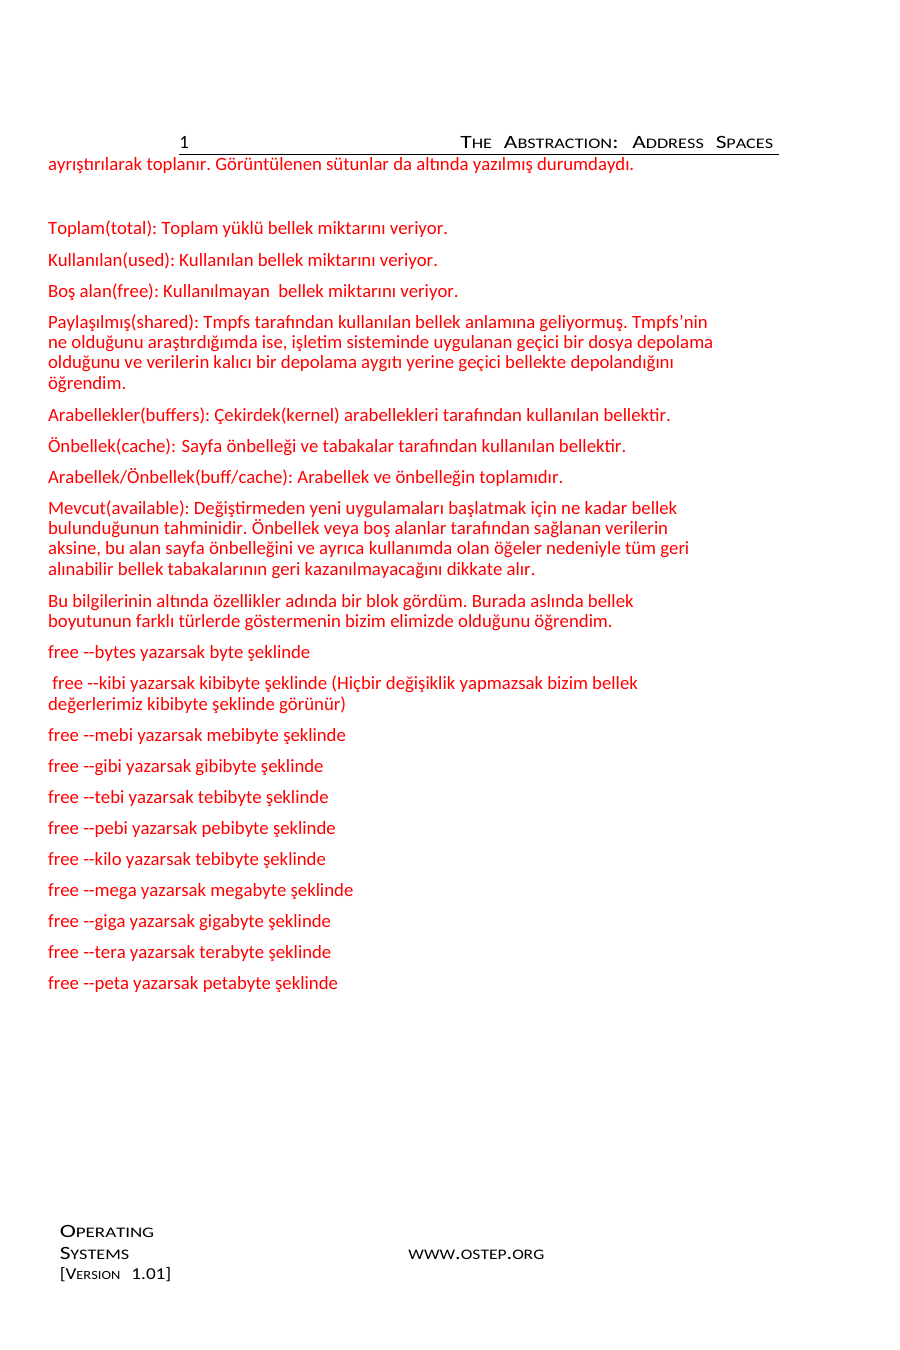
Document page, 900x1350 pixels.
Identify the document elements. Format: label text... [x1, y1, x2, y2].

text free --tebi yazarsak tebibyte şeklinde [48, 787, 721, 808]
text free --giga yazarsak gigabyte şeklinde [48, 911, 721, 932]
text Mevcut(available): Değiştirmeden yeni uygulamaları başlatmak için ne kadar bellek bulunduğunun tahminidir. Önbellek veya boş alanlar tarafından sağlanan verilerin aksine, bu alan sayfa önbelleğini ve ayrıca kullanımda olan öğeler nedeniyle tüm geri alınabilir bellek tabakalarının geri kazanılmayacağını dikkate alır. [48, 498, 721, 580]
text free --tera yazarsak terabyte şeklinde [48, 942, 721, 963]
text free --pebi yazarsak pebibyte şeklinde [48, 818, 721, 839]
text Paylaşılmış(shared): Tmpfs tarafından kullanılan bellek anlamına geliyormuş. Tmpfs’nin ne olduğunu araştırdığımda ise, işletim sisteminde uygulanan geçici bir dosya depolama olduğunu ve verilerin kalıcı bir depolama aygıtı yerine geçici bellekte depolandığını öğrendim. [48, 312, 721, 394]
text free --bytes yazarsak byte şeklinde [48, 642, 721, 663]
text Toplam(total): Toplam yüklü bellek miktarını veriyor. [48, 218, 721, 239]
text Bu bilgilerinin altında özellikler adında bir blok gördüm. Burada aslında bellek boyutunun farklı türlerde göstermenin bizim elimizde olduğunu öğrendim. [48, 591, 721, 632]
text Arabellekler(buffers): Çekirdek(kernel) arabellekleri tarafından kullanılan bellektir. [48, 404, 721, 425]
text free --peta yazarsak petabyte şeklinde [48, 973, 721, 994]
text Boş alan(free): Kullanılmayan bellek miktarını veriyor. [48, 281, 721, 301]
text Kullanılan(used): Kullanılan bellek miktarını veriyor. [48, 249, 721, 270]
text free --mebi yazarsak mebibyte şeklinde [48, 725, 721, 746]
text Önbellek(cache): Sayfa önbelleği ve tabakalar tarafından kullanılan bellektir. [48, 436, 721, 456]
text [48, 154, 721, 175]
text free --kilo yazarsak tebibyte şeklinde [48, 849, 721, 870]
text free --kibi yazarsak kibibyte şeklinde (Hiçbir değişiklik yapmazsak bizim bellek değerlerimiz kibibyte şeklinde görünür) [48, 673, 721, 714]
text Arabellek/Önbellek(buff/cache): Arabellek ve önbelleğin toplamıdır. [48, 467, 721, 487]
text free --mega yazarsak megabyte şeklinde [48, 880, 721, 901]
text free --gibi yazarsak gibibyte şeklinde [48, 756, 721, 777]
